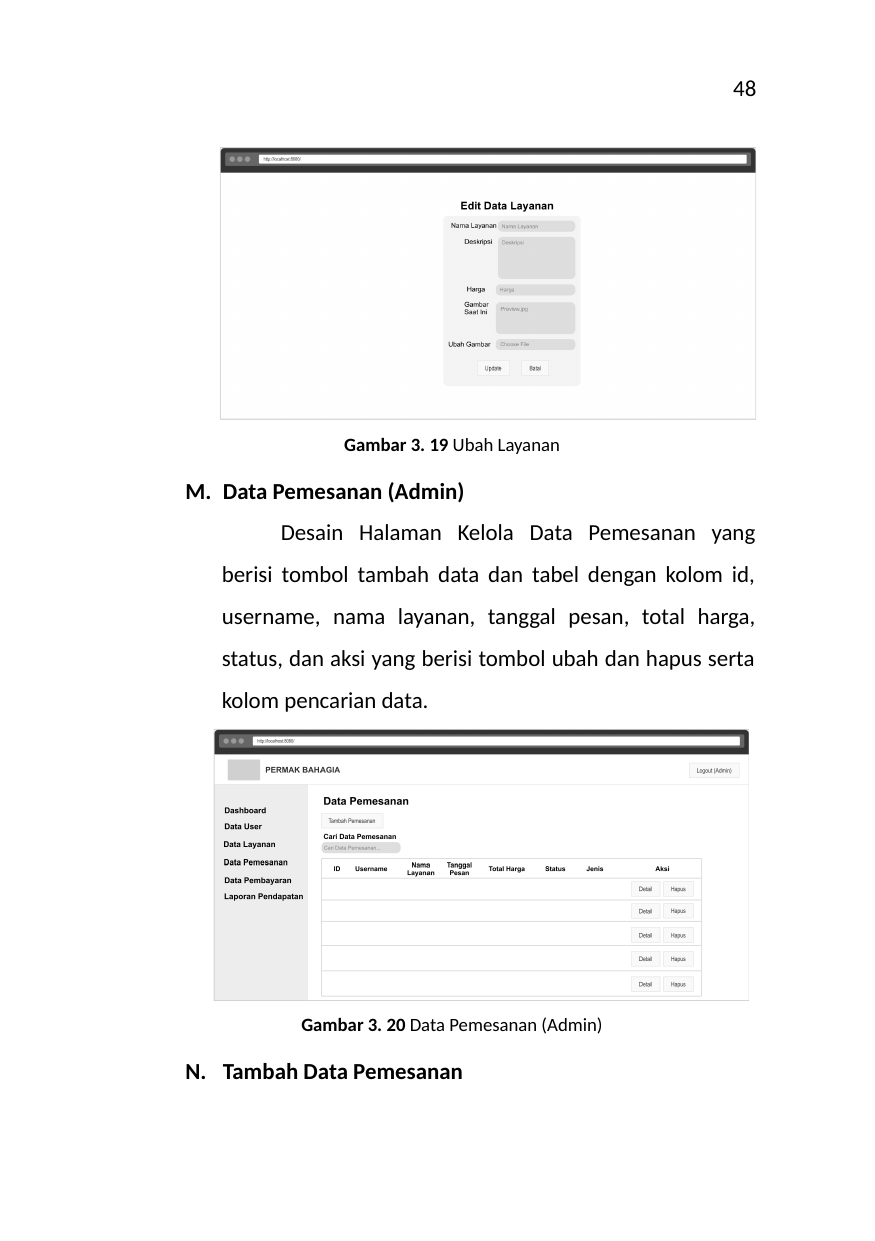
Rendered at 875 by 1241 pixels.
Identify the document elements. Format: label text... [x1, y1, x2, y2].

list Tambah Data Pemesanan [185, 1057, 756, 1085]
list Data Pemesanan (Admin) [185, 477, 756, 505]
text Desain Halaman Kelola Data Pemesanan yang berisi tombol tambah data dan tabel dengan kolom id, username, nama layanan, tanggal pesan, total harga, status, dan aksi yang berisi tombol ubah dan hapus serta kolom pencarian data. [222, 518, 756, 714]
picture [219, 147, 757, 420]
picture [213, 728, 749, 1001]
